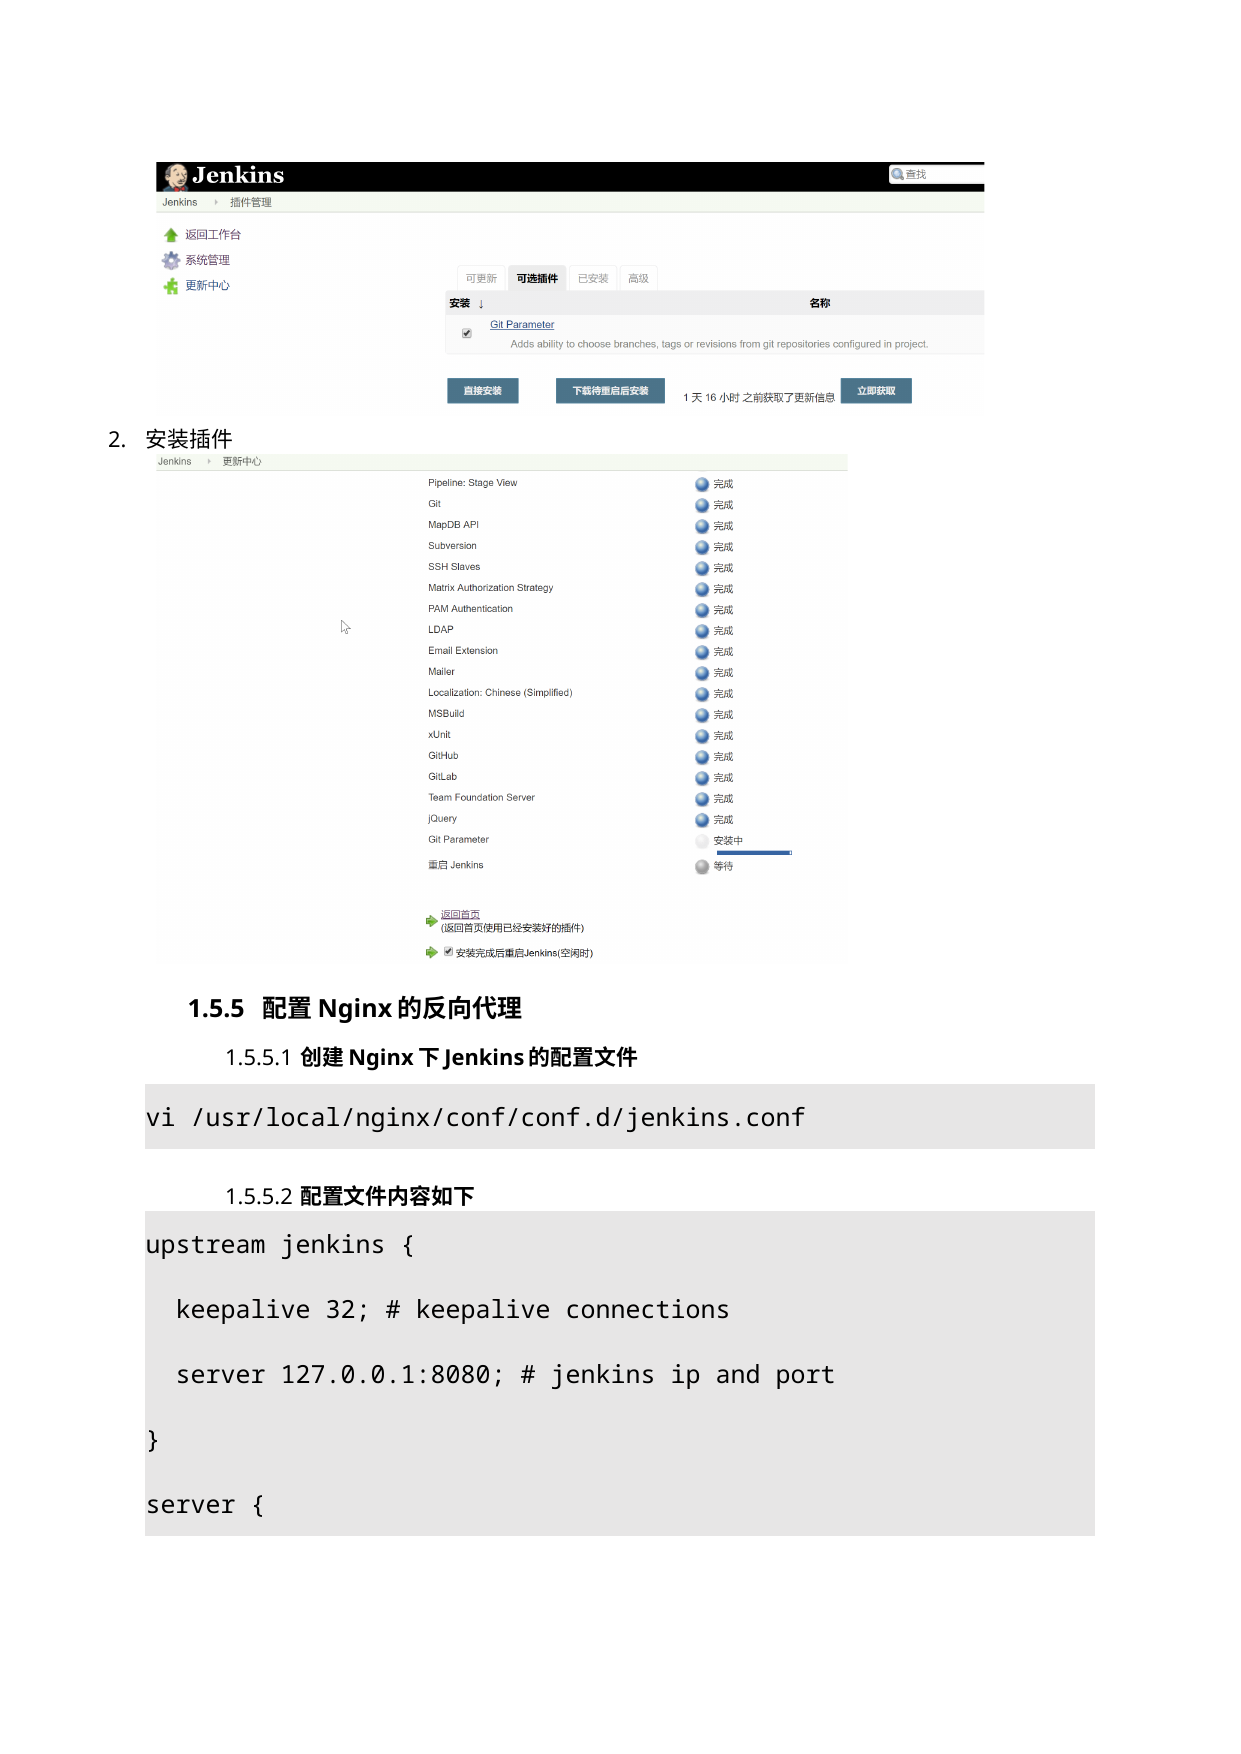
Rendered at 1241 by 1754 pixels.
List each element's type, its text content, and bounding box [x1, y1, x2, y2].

text vi /usr/local/nginx/conf/conf.d/jenkins.conf [145, 1084, 1095, 1149]
text } [145, 1406, 1095, 1471]
picture [156, 162, 985, 416]
list 配置Nginx的反向代理 [187, 974, 1095, 1039]
list 配置文件内容如下 [225, 1179, 1095, 1211]
picture [156, 454, 848, 964]
text server { [145, 1471, 1095, 1536]
text keepalive 32; # keepalive connections [145, 1276, 1095, 1341]
text upstream jenkins { [145, 1211, 1095, 1276]
list 安装插件 [108, 422, 1095, 454]
list 创建Nginx下Jenkins的配置文件 [225, 1039, 1095, 1072]
text server 127.0.0.1:8080; # jenkins ip and port [145, 1341, 1095, 1406]
